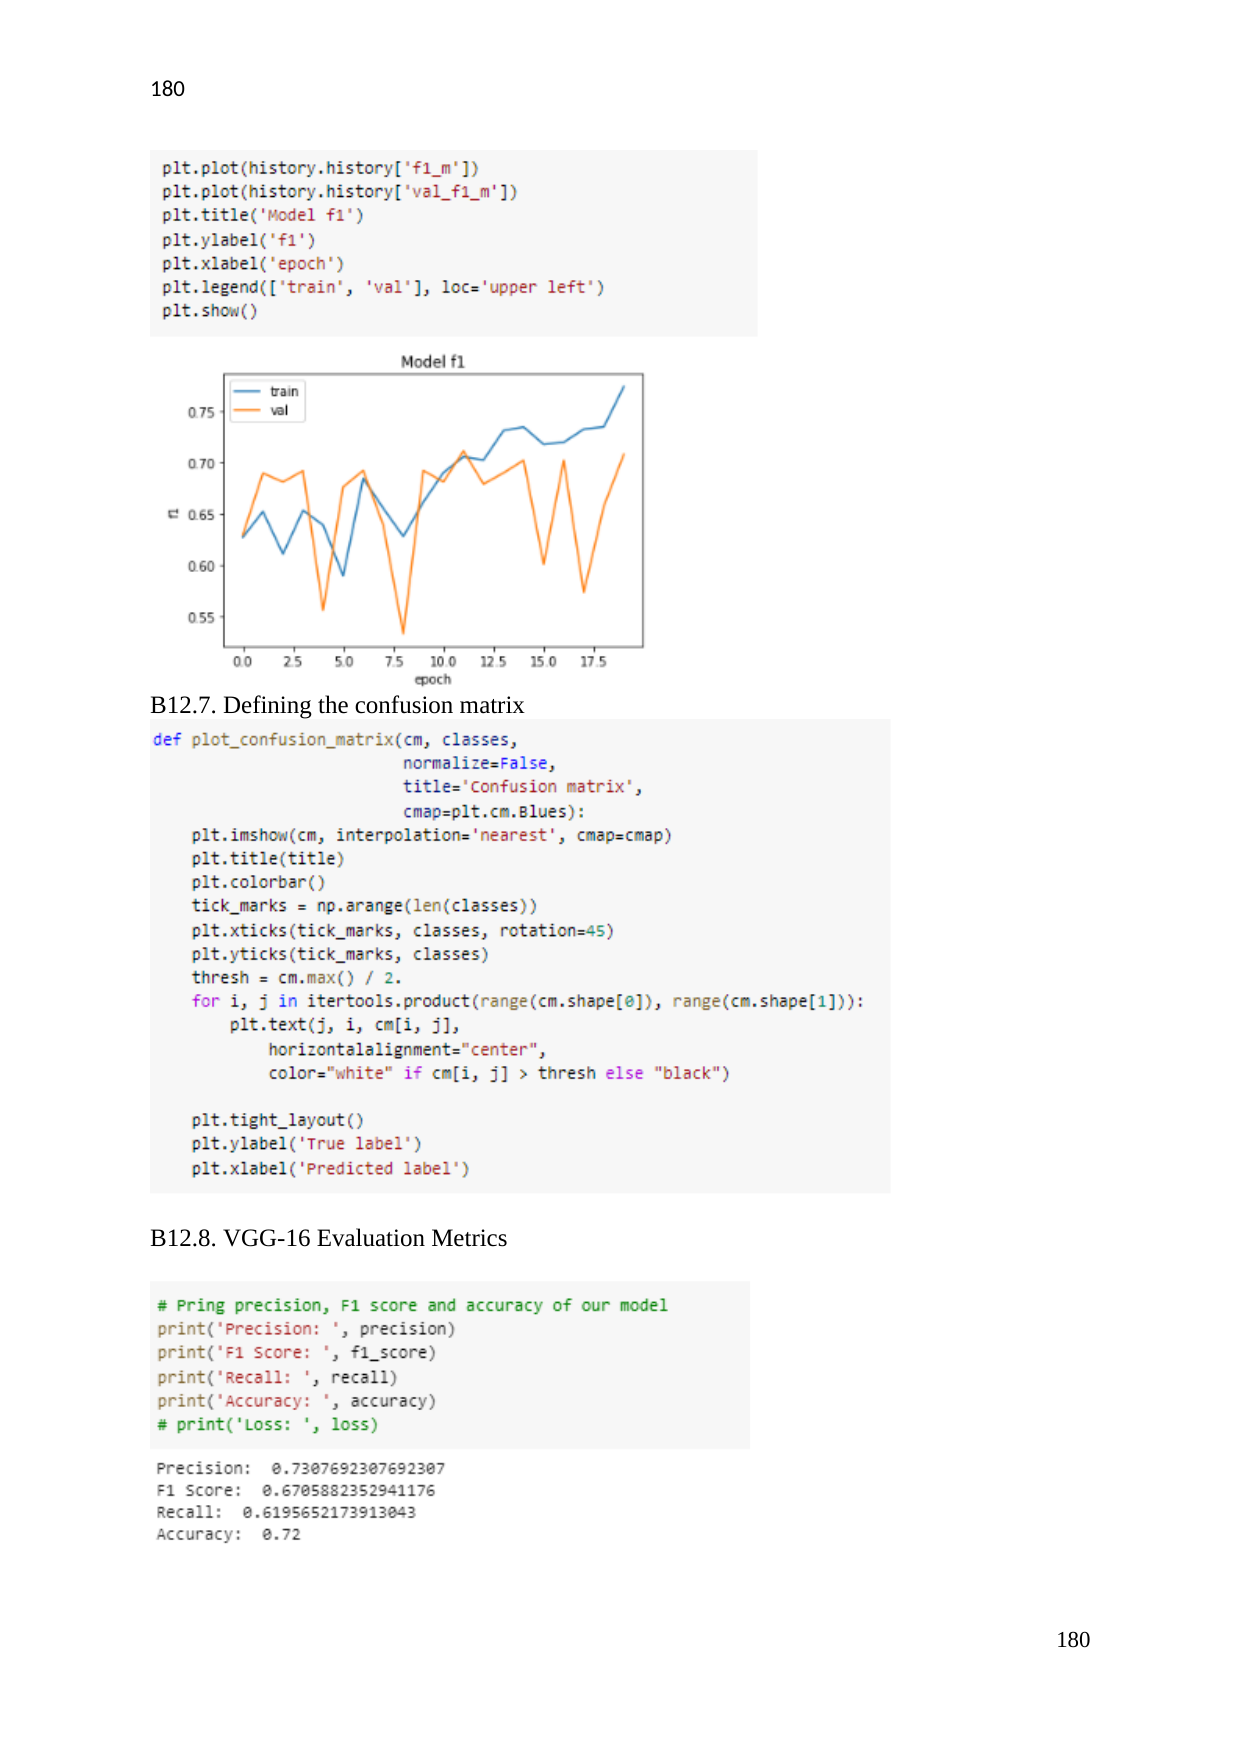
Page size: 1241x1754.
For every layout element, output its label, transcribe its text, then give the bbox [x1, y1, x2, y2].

picture [150, 150, 758, 691]
picture [150, 719, 891, 1195]
text B12.8. VGG-16 Evaluation Metrics [150, 1223, 1090, 1252]
picture [150, 1280, 750, 1562]
text B12.7. Defining the confusion matrix [150, 691, 1090, 719]
